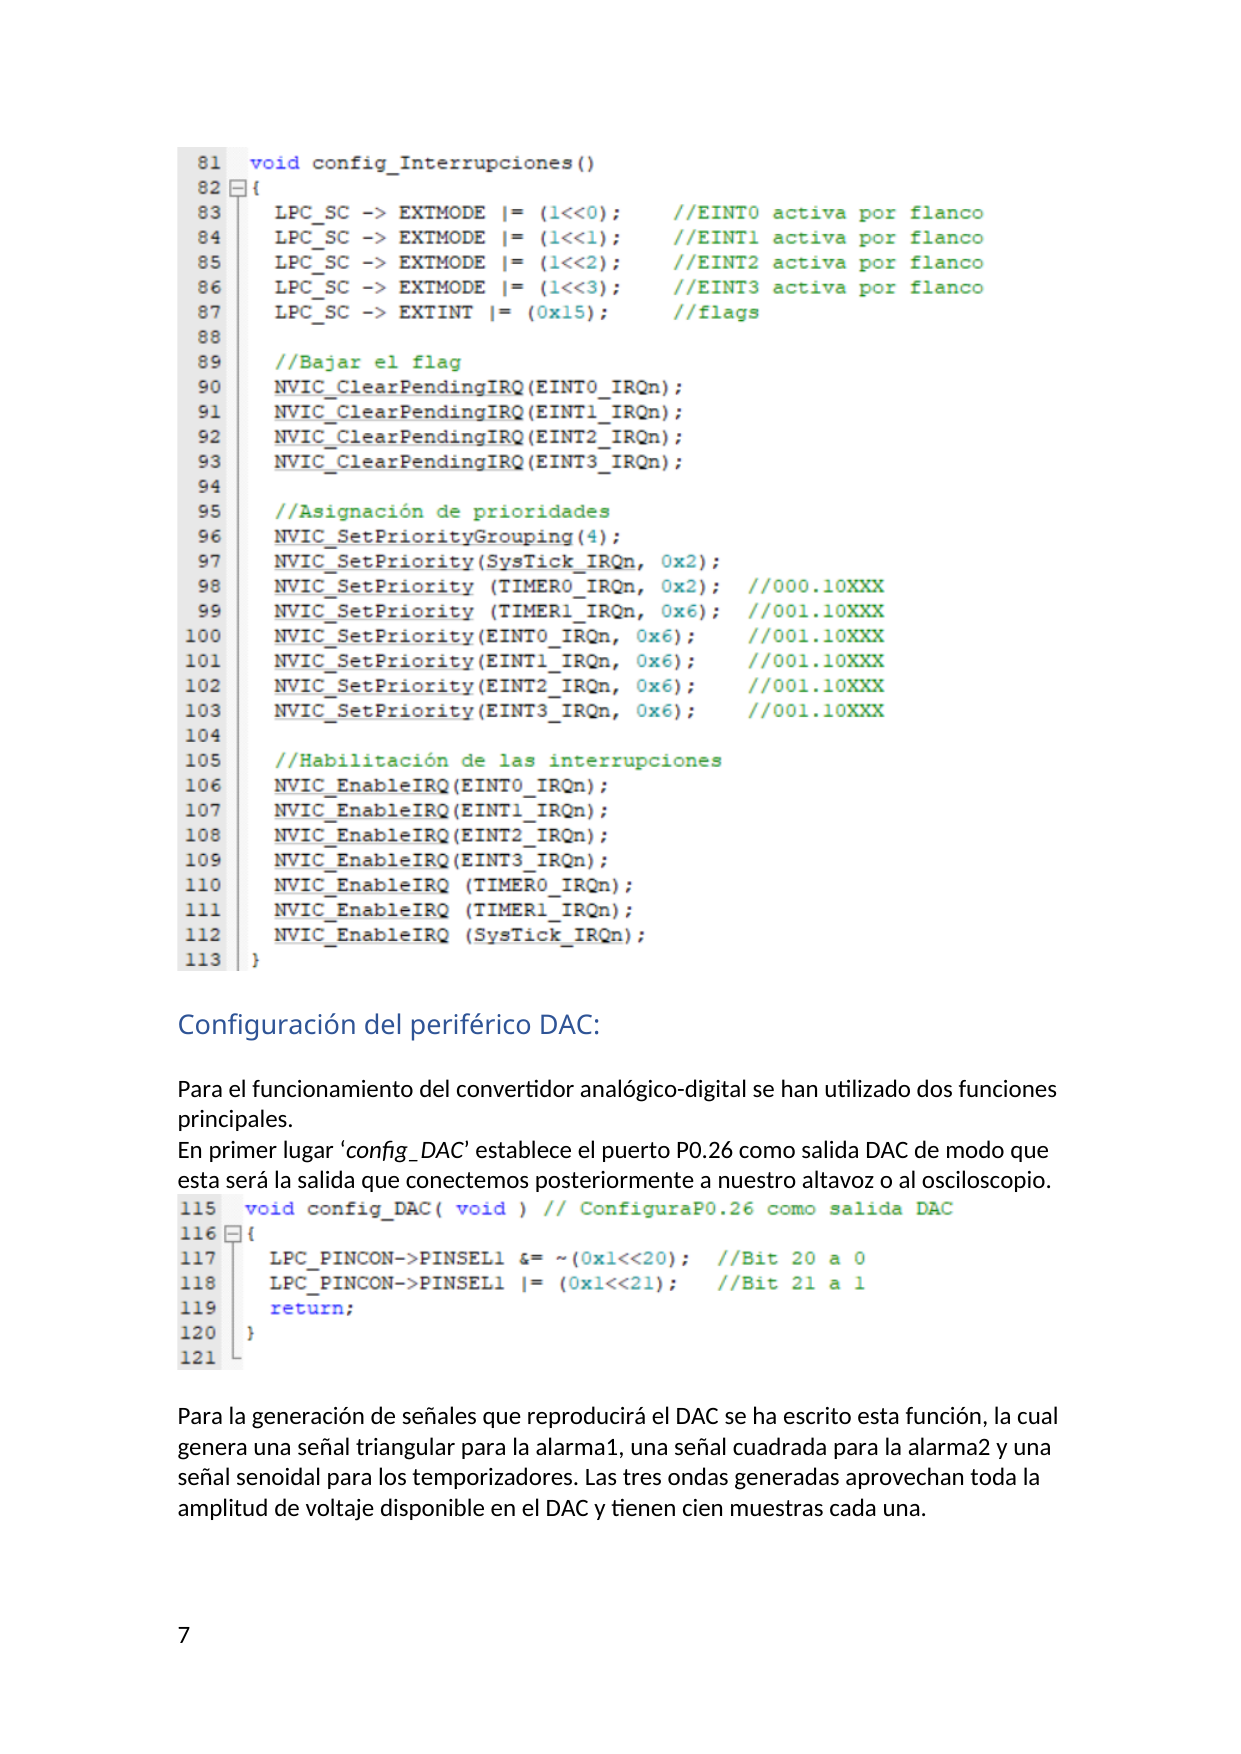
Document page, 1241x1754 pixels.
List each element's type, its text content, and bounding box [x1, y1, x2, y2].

subtitle Configuración del periférico DAC: [177, 1005, 1063, 1042]
text Para la generación de señales que reproducirá el DAC se ha escrito esta función, la cual genera una señal triangular para la alarma1, una señal cuadrada para la alarma2 y una señal senoidal para los temporizadores. Las tres ondas generadas aprovechan toda la amplitud de voltaje disponible en el DAC y tienen cien muestras cada una. [177, 1400, 1063, 1522]
text Para el funcionamiento del convertidor analógico-digital se han utilizado dos funciones principales. [177, 1073, 1063, 1134]
picture [177, 1194, 1063, 1370]
picture [177, 147, 1063, 971]
text En primer lugar ‘config_DAC’ establece el puerto P0.26 como salida DAC de modo que esta será la salida que conectemos posteriormente a nuestro altavoz o al osciloscopio. [177, 1134, 1063, 1194]
